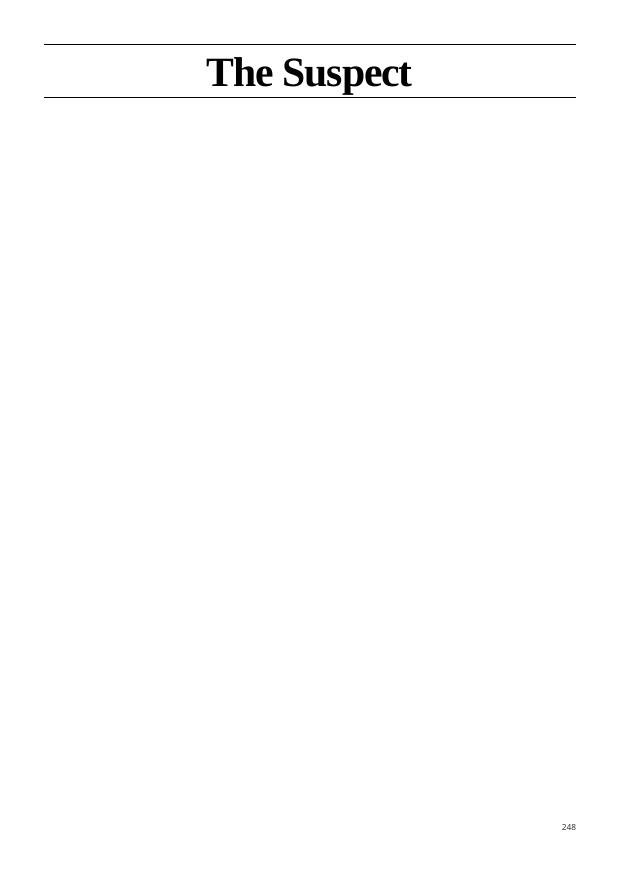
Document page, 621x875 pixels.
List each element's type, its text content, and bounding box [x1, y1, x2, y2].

subtitle The Suspect [44, 45, 576, 97]
